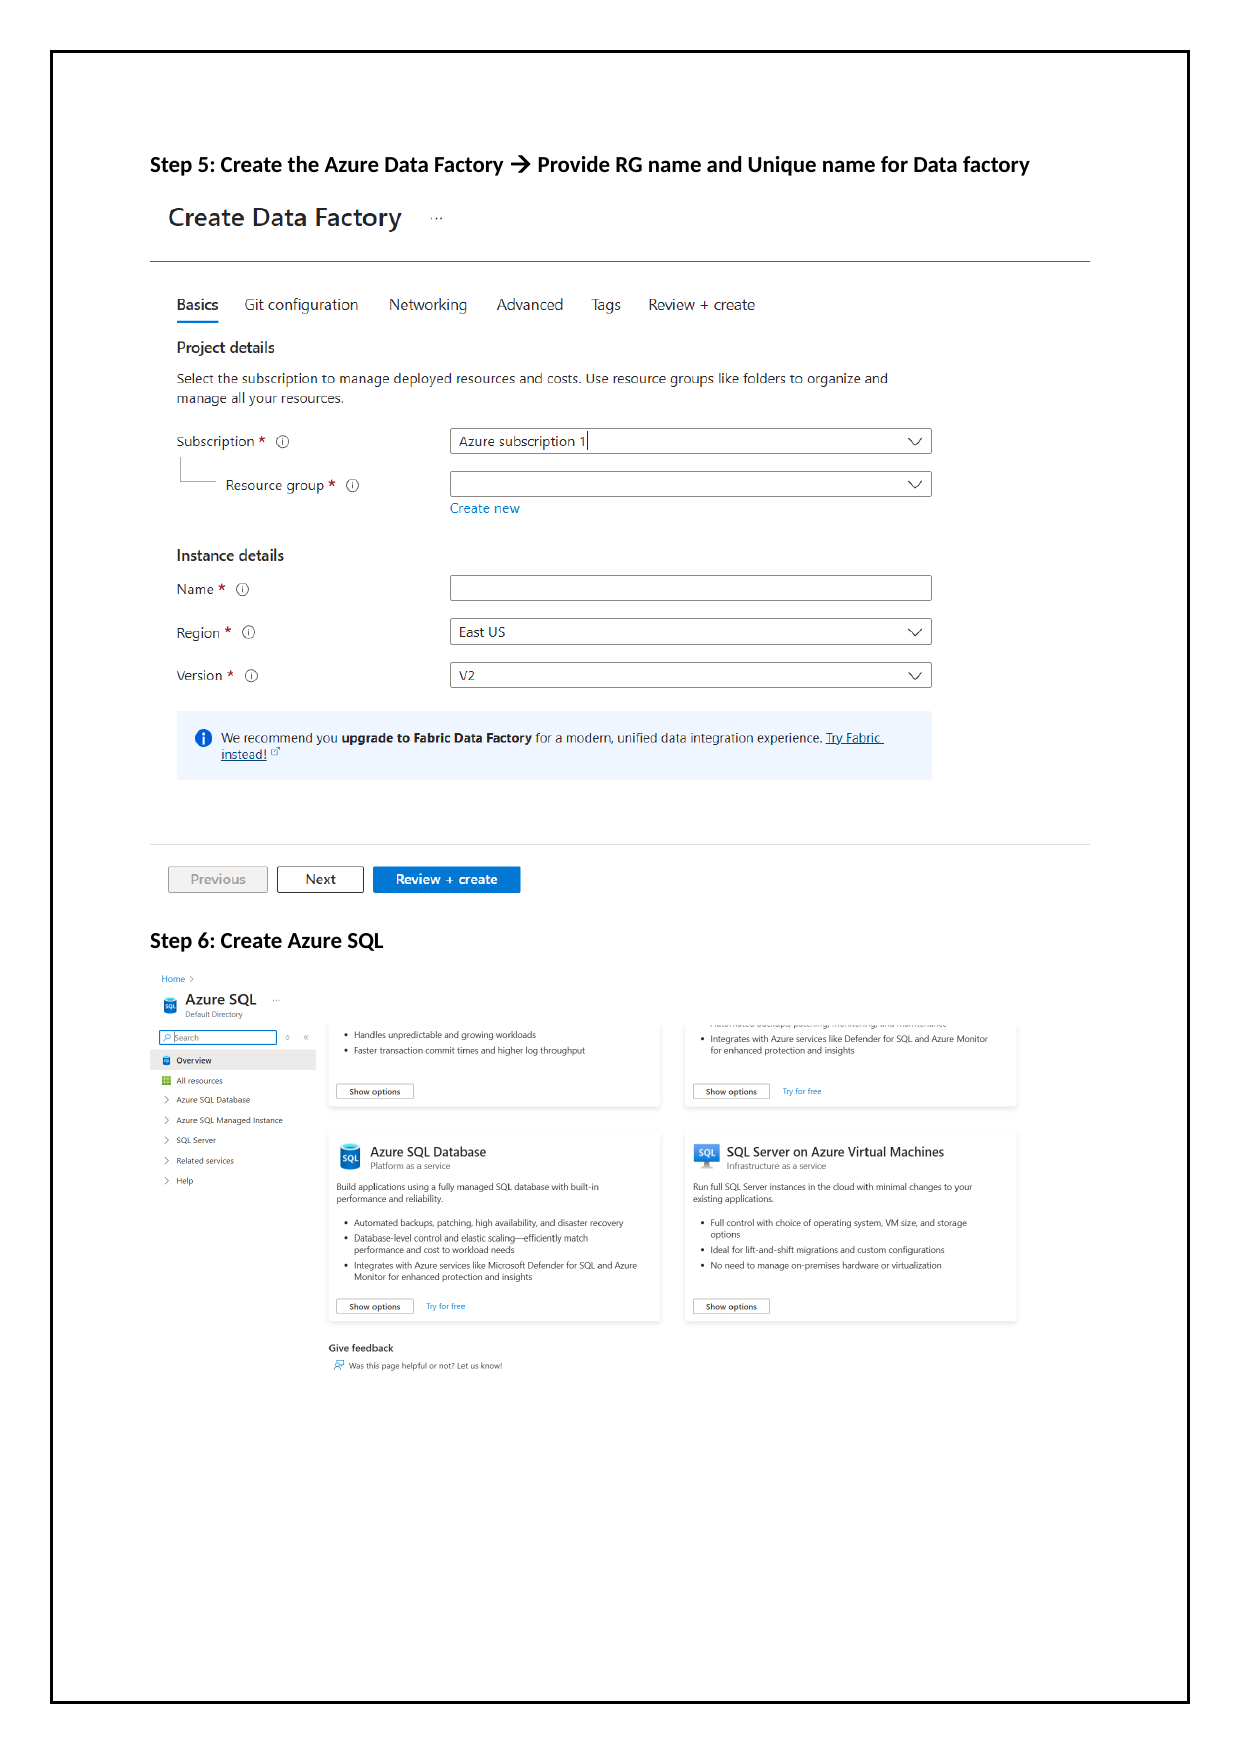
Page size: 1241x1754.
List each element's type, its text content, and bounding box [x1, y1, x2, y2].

picture [150, 973, 1091, 1374]
text Step 6: Create Azure SQL [150, 927, 1090, 954]
picture [150, 196, 1091, 908]
text Step 5: Create the Azure Data Factory Provide RG name and Unique name for Data factory [150, 150, 1090, 178]
